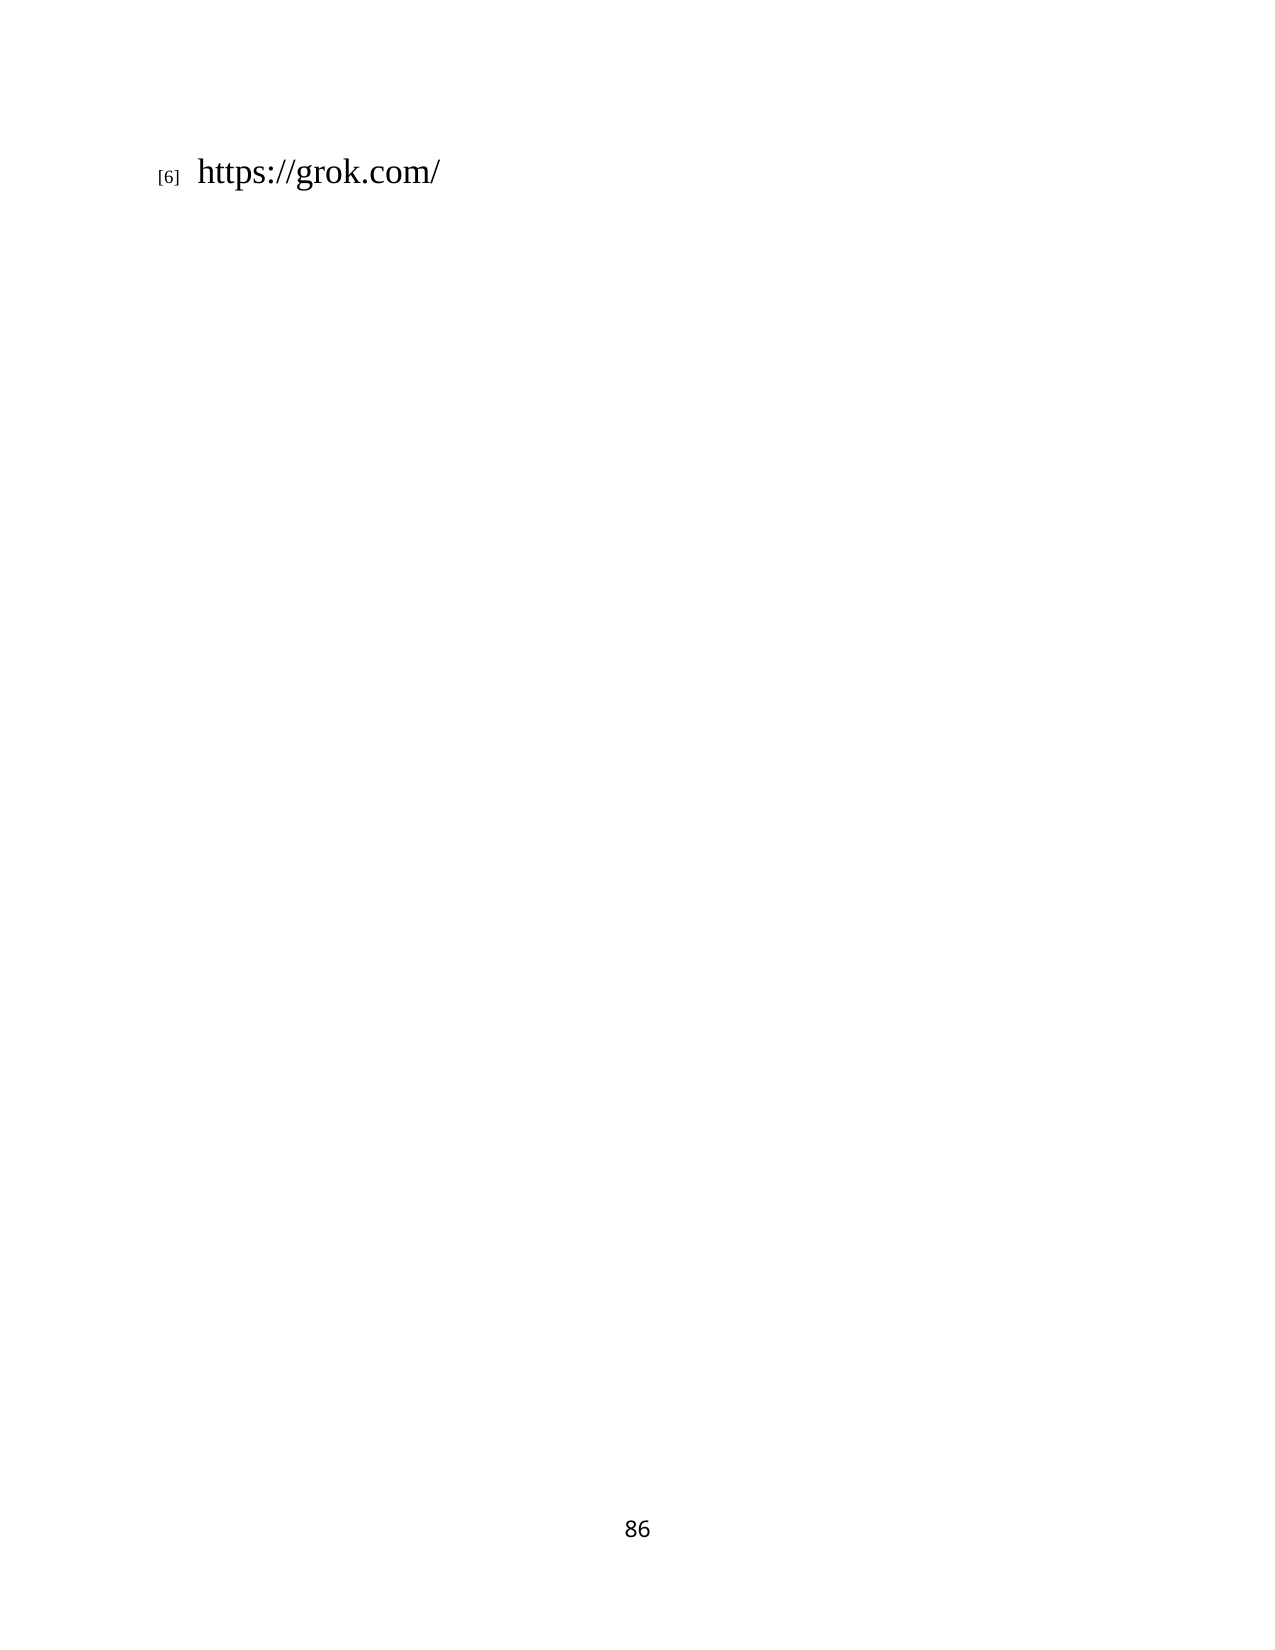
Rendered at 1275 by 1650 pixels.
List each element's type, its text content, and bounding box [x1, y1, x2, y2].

text https://grok.com/ [179, 150, 1125, 191]
